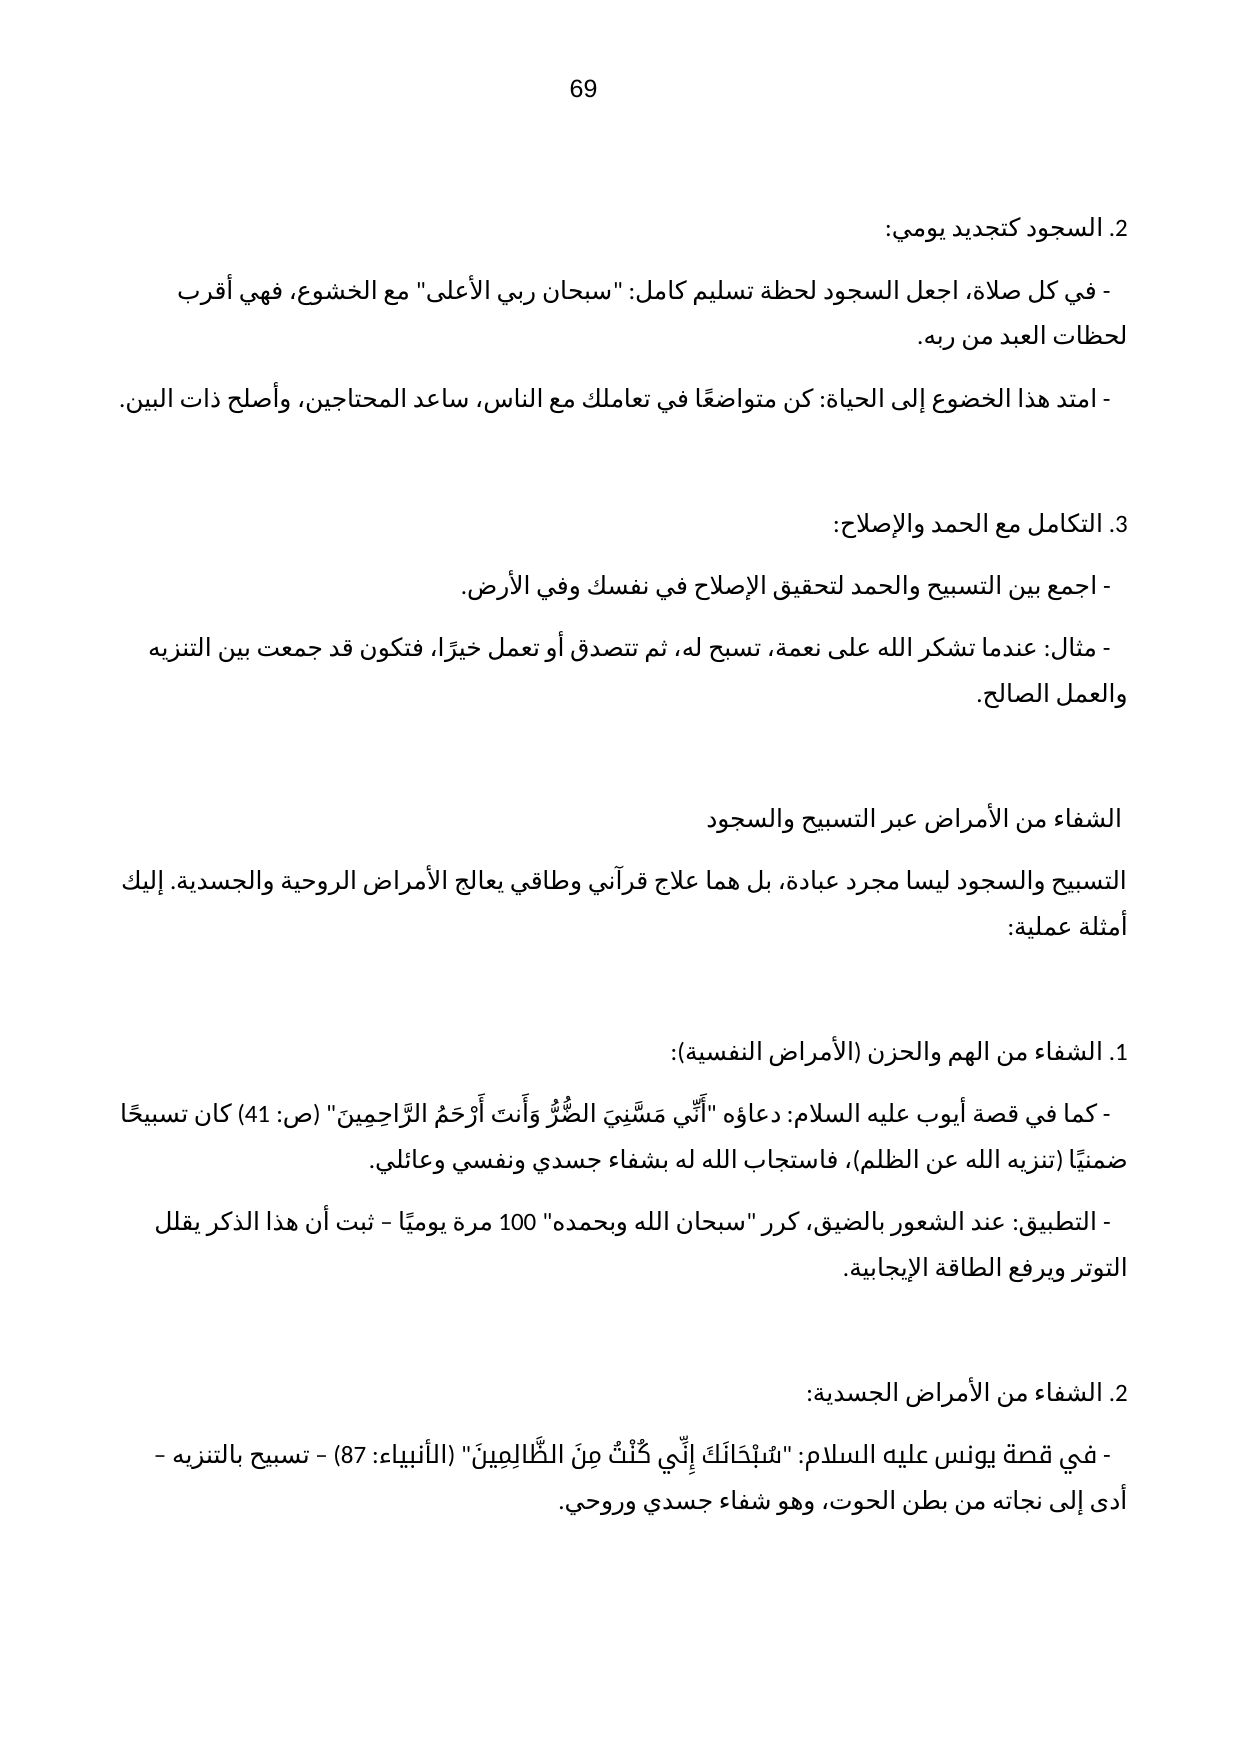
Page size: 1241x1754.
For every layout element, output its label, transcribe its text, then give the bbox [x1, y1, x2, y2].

text - في كل صلاة، اجعل السجود لحظة تسليم كامل: "سبحان ربي الأعلى" مع الخشوع، فهي أقرب لحظات العبد من ربه. [112, 275, 1128, 351]
text 2. السجود كتجديد يومي: [112, 212, 1128, 243]
text - مثال: عندما تشكر الله على نعمة، تسبح له، ثم تتصدق أو تعمل خيرًا، فتكون قد جمعت بين التنزيه والعمل الصالح. [112, 632, 1128, 709]
text التسبيح والسجود ليسا مجرد عبادة، بل هما علاج قرآني وطاقي يعالج الأمراض الروحية والجسدية. إليك أمثلة عملية: [112, 865, 1128, 942]
text الشفاء من الأمراض عبر التسبيح والسجود [112, 803, 1128, 833]
text 3. التكامل مع الحمد والإصلاح: [112, 508, 1128, 538]
text - كما في قصة أيوب عليه السلام: دعاؤه "أَنِّي مَسَّنِيَ الضُّرُّ وَأَنتَ أَرْحَمُ الرَّاحِمِينَ" (ص: 41) كان تسبيحًا ضمنيًا (تنزيه الله عن الظلم)، فاستجاب الله له بشفاء جسدي ونفسي وعائلي. [112, 1098, 1128, 1174]
text - اجمع بين التسبيح والحمد لتحقيق الإصلاح في نفسك وفي الأرض. [112, 570, 1128, 601]
text 2. الشفاء من الأمراض الجسدية: [112, 1377, 1128, 1407]
text - في قصة يونس عليه السلام: "سُبْحَانَكَ إِنِّي كُنْتُ مِنَ الظَّالِمِينَ" (الأنبياء: 87) – تسبيح بالتنزيه – أدى إلى نجاته من بطن الحوت، وهو شفاء جسدي وروحي. [112, 1439, 1128, 1516]
text 1. الشفاء من الهم والحزن (الأمراض النفسية): [112, 1036, 1128, 1066]
text - امتد هذا الخضوع إلى الحياة: كن متواضعًا في تعاملك مع الناس، ساعد المحتاجين، وأصلح ذات البين. [112, 383, 1128, 413]
text - التطبيق: عند الشعور بالضيق، كرر "سبحان الله وبحمده" 100 مرة يوميًا – ثبت أن هذا الذكر يقلل التوتر ويرفع الطاقة الإيجابية. [112, 1206, 1128, 1283]
